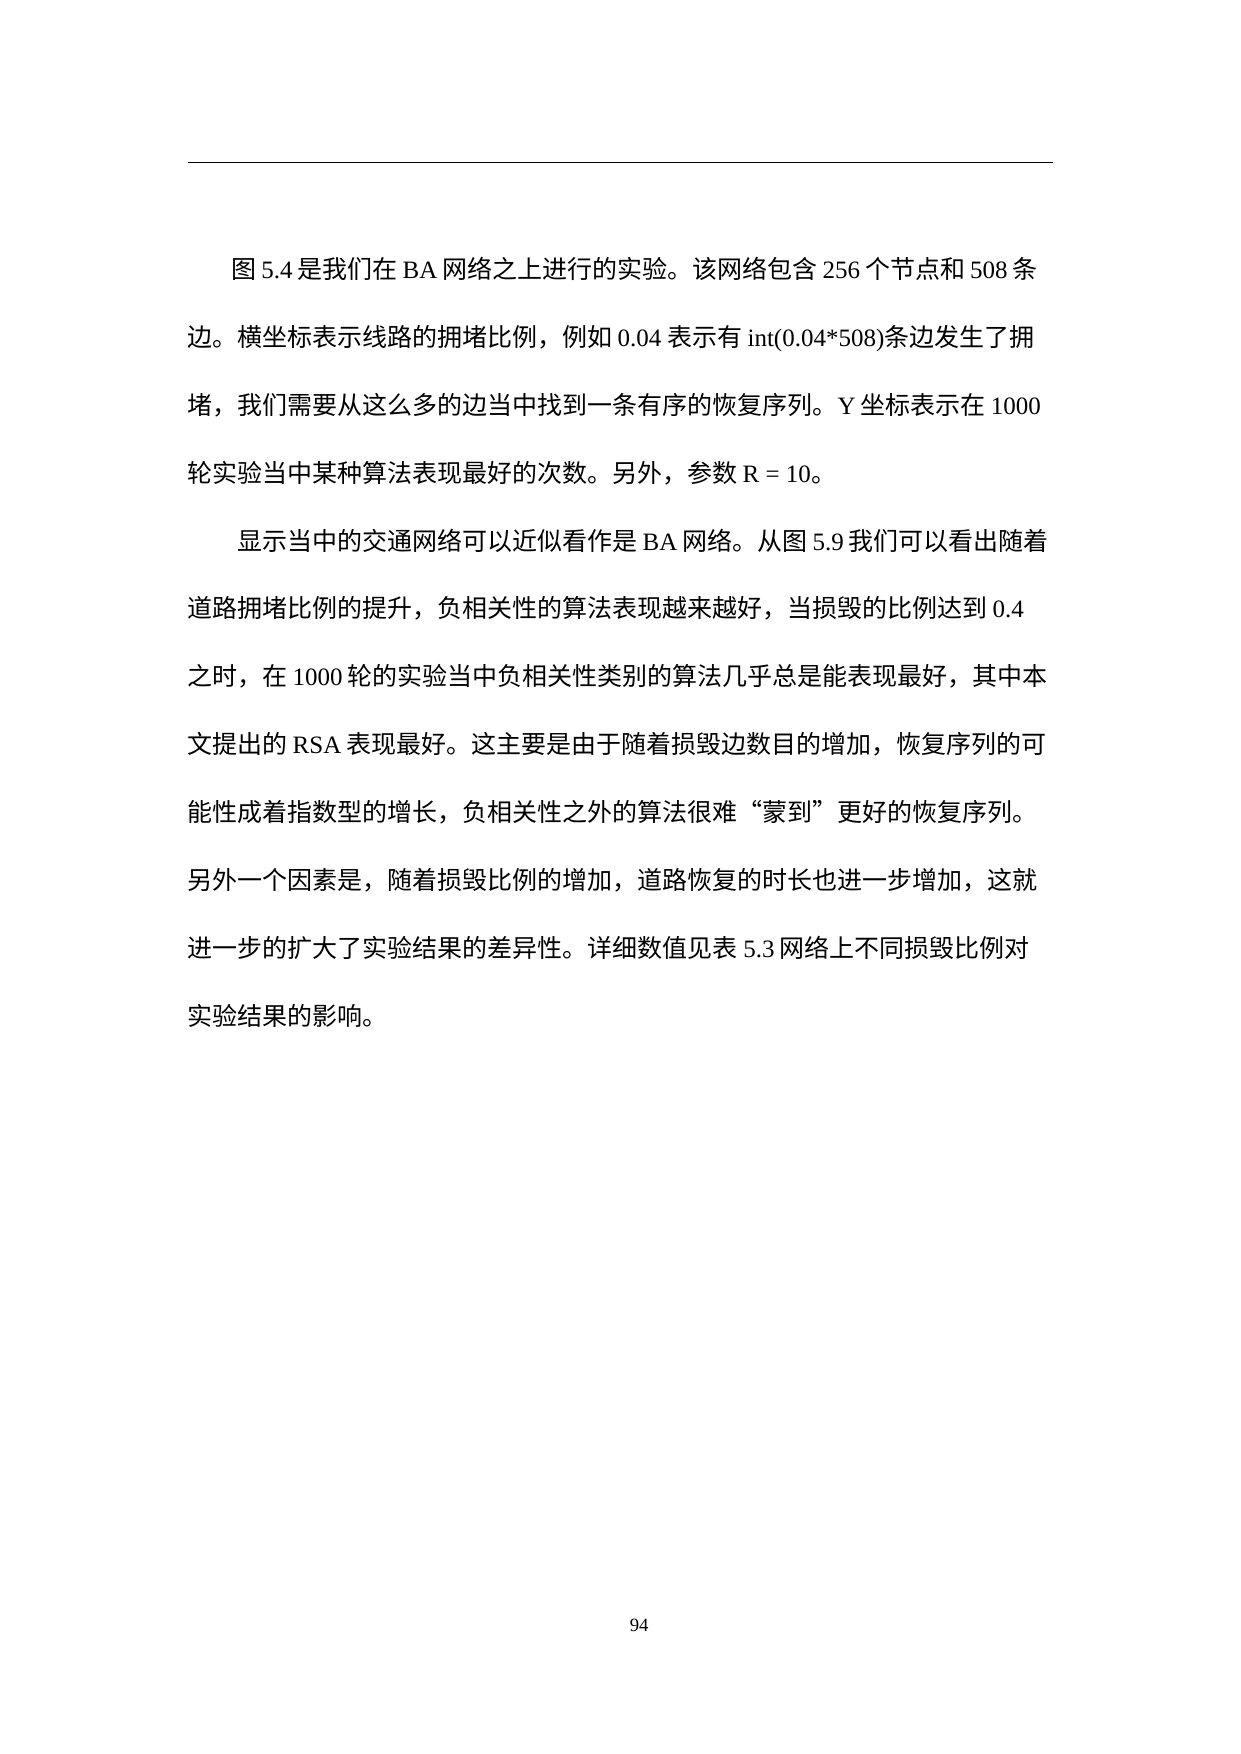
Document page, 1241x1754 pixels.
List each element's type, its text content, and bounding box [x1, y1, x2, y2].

text 显示当中的交通网络可以近似看作是BA网络。从图5.9我们可以看出随着道路拥堵比例的提升，负相关性的算法表现越来越好，当损毁的比例达到0.4之时，在1000轮的实验当中负相关性类别的算法几乎总是能表现最好，其中本文提出的RSA表现最好。这主要是由于随着损毁边数目的增加，恢复序列的可能性成着指数型的增长，负相关性之外的算法很难“蒙到”更好的恢复序列。另外一个因素是，随着损毁比例的增加，道路恢复的时长也进一步增加，这就进一步的扩大了实验结果的差异性。详细数值见表 5.3网络上不同损毁比例对实验结果的影响。 [187, 505, 1053, 1048]
text 图5.4是我们在BA网络之上进行的实验。该网络包含256个节点和508条边。横坐标表示线路的拥堵比例，例如0.04 表示有int(0.04*508)条边发生了拥堵，我们需要从这么多的边当中找到一条有序的恢复序列。Y坐标表示在1000轮实验当中某种算法表现最好的次数。另外，参数R = 10。 [187, 233, 1053, 505]
